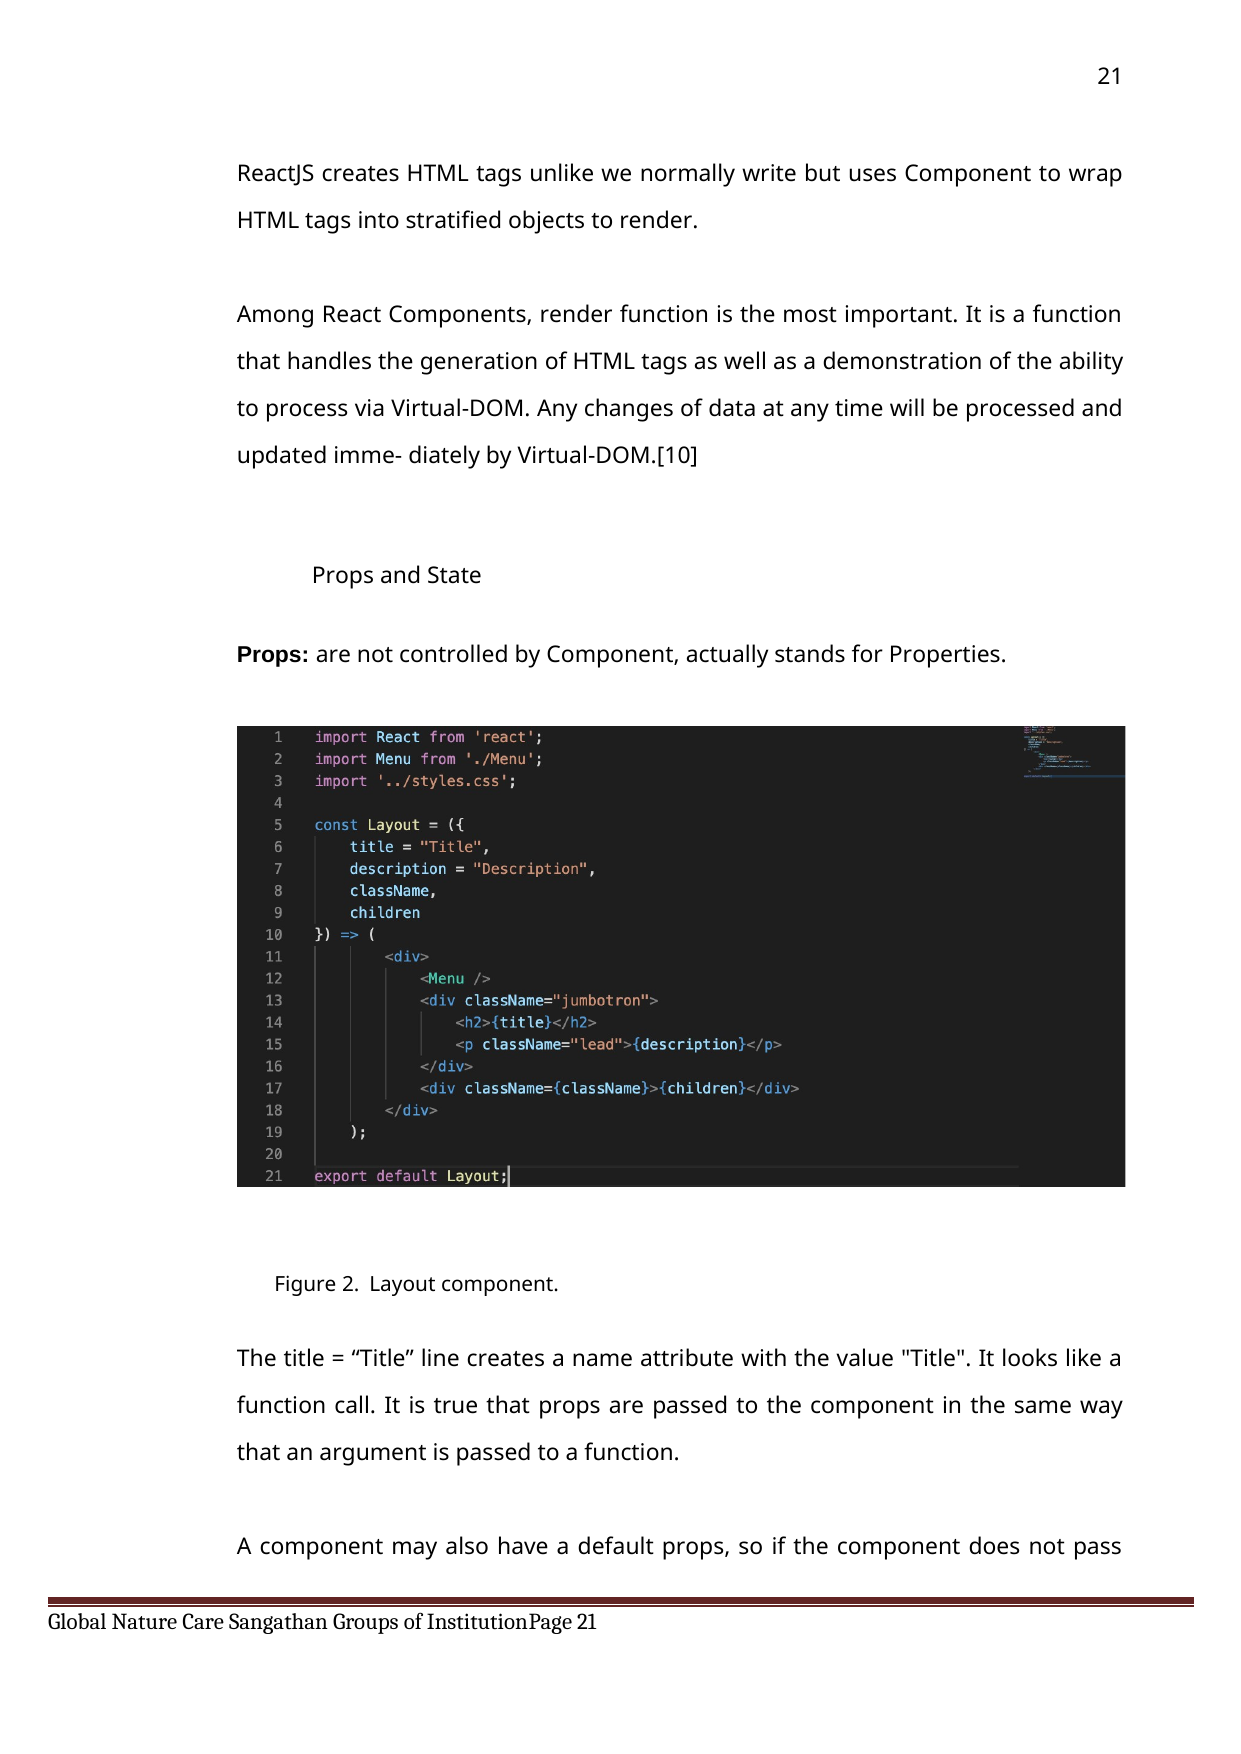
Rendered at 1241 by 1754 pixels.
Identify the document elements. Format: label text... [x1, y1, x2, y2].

list Props and State [236, 559, 1194, 591]
text The title = “Title” line creates a name attribute with the value "Title". It looks like a function call. It is true that props are passed to the component in the same way that an argument is passed to a function. [237, 1342, 1123, 1467]
text Props: are not controlled by Component, actually stands for Properties. [237, 638, 1194, 669]
picture [237, 726, 1126, 1187]
text Among React Components, render function is the most important. It is a function that handles the generation of HTML tags as well as a demonstration of the ability to process via Virtual-DOM. Any changes of data at any time will be processed and updated imme- diately by Virtual-DOM.[10] [237, 298, 1123, 470]
text ReactJS creates HTML tags unlike we normally write but uses Component to wrap HTML tags into stratified objects to render. [237, 157, 1123, 235]
text Figure 2. Layout component. [274, 1269, 1194, 1298]
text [237, 1529, 1123, 1561]
